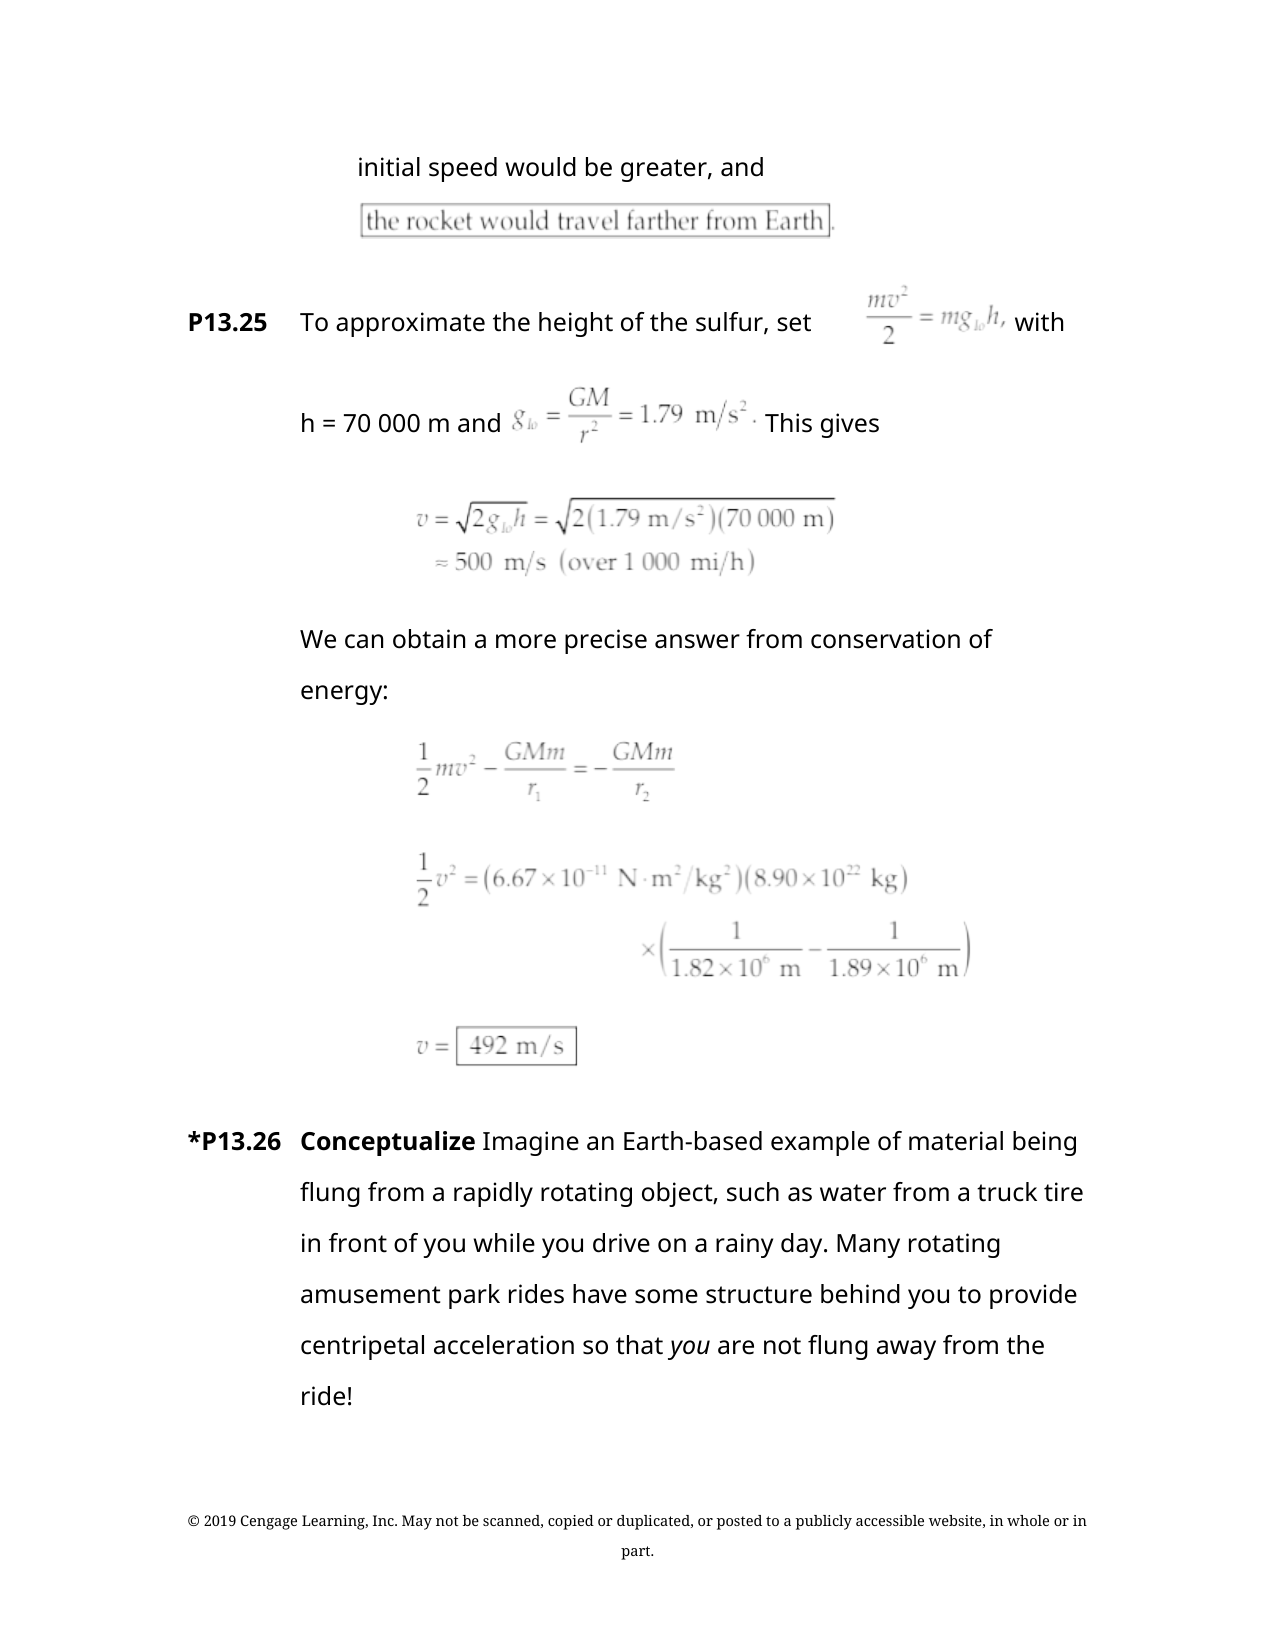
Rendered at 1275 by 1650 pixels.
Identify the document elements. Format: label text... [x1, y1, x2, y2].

text We can obtain a more precise answer from conservation of energy: [187, 622, 1087, 707]
text P13.25 To approximate the height of the sulfur, set with h = 70 000 m and This gives [187, 278, 1087, 464]
text *P13.26 Conceptualize Imagine an Earth-based example of material being flung from a rapidly rotating object, such as water from a truck tire in front of you while you drive on a rainy day. Many rotating amusement park rides have some structure behind you to provide centripetal acceleration so that you are not flung away from the ride! [187, 1124, 1087, 1413]
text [187, 150, 1087, 251]
